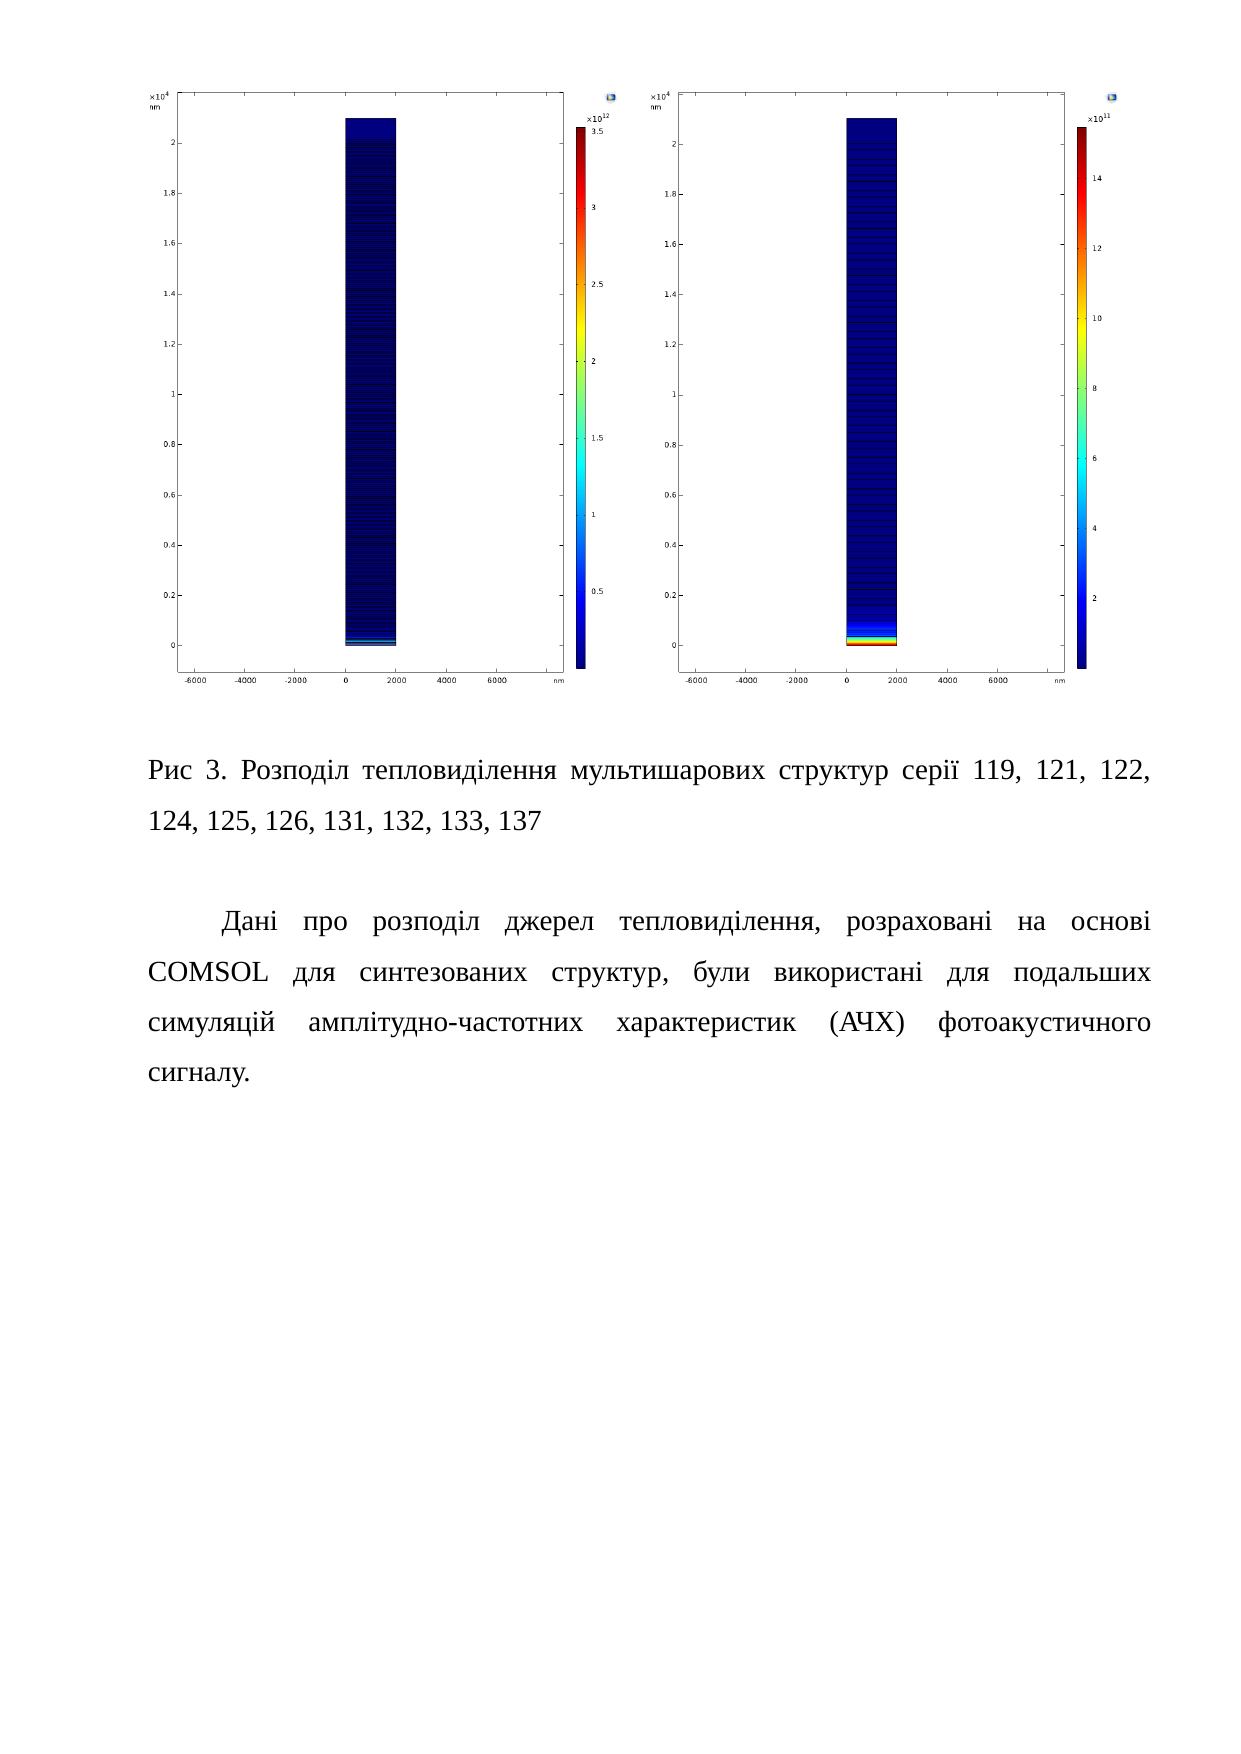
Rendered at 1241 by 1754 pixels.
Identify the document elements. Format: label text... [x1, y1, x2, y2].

picture [147, 88, 620, 686]
picture [648, 88, 1121, 686]
text Рис 3. Розподіл тепловиділення мультишарових структур серії 119, 121, 122, 124, 125, 126, 131, 132, 133, 137 [148, 752, 1152, 836]
text Дані про розподіл джерел тепловиділення, розраховані на основі COMSOL для синтезованих структур, були використані для подальших симуляцій амплітудно-частотних характеристик (АЧХ) фотоакустичного сигналу. [148, 903, 1152, 1088]
